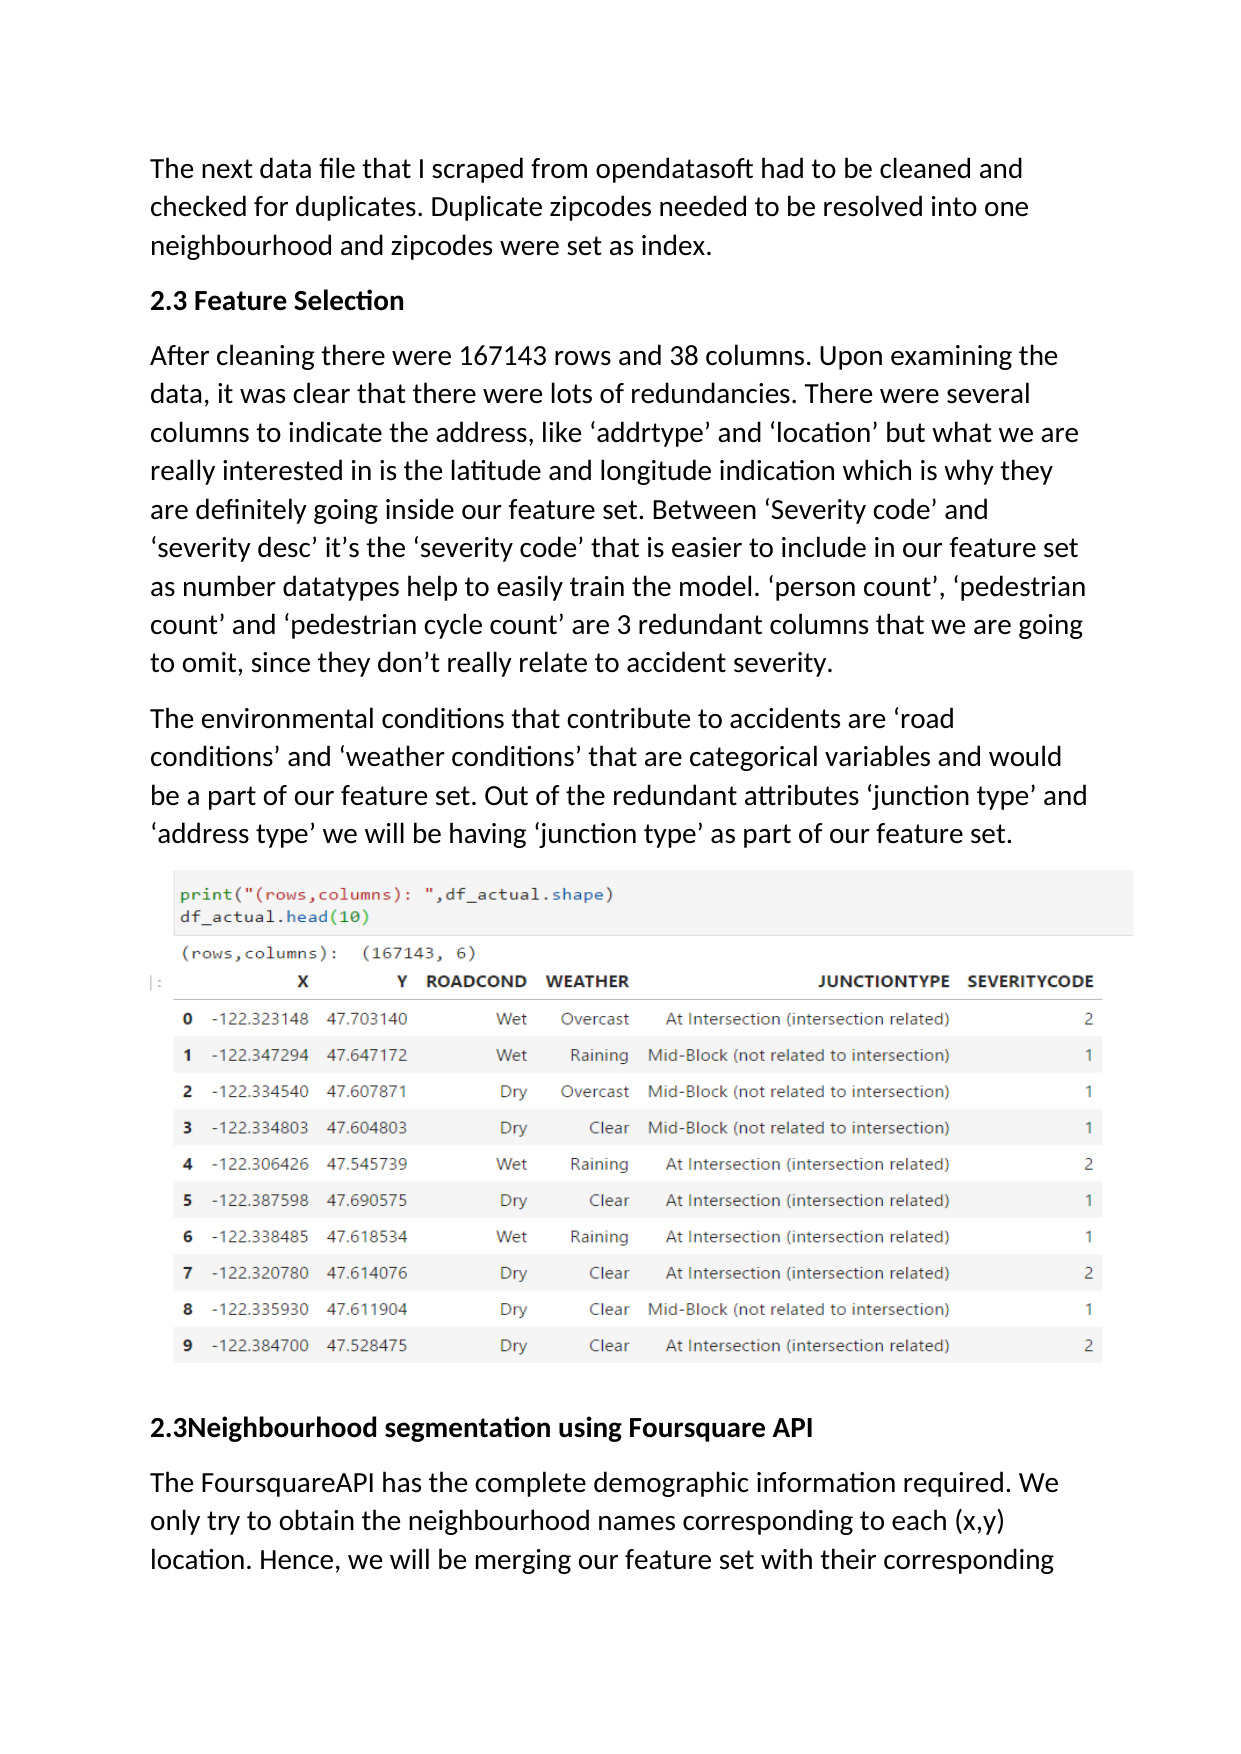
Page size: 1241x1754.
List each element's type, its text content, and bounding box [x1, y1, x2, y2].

text The next data file that I scraped from opendatasoft had to be cleaned and checked for duplicates. Duplicate zipcodes needed to be resolved into one neighbourhood and zipcodes were set as index. [150, 150, 1090, 262]
text 2.3Neighbourhood segmentation using Foursquare API [150, 1409, 1090, 1444]
text After cleaning there were 167143 rows and 38 columns. Upon examining the data, it was clear that there were lots of redundancies. There were several columns to indicate the address, like ‘addrtype’ and ‘location’ but what we are really interested in is the latitude and longitude indication which is why they are definitely going inside our feature set. Between ‘Severity code’ and ‘severity desc’ it’s the ‘severity code’ that is easier to include in our feature set as number datatypes help to easily train the model. ‘person count’, ‘pedestrian count’ and ‘pedestrian cycle count’ are 3 redundant columns that we are going to omit, since they don’t really relate to accident severity. [150, 337, 1090, 680]
picture [150, 870, 1134, 1391]
text 2.3 Feature Selection [150, 282, 1090, 318]
text The environmental conditions that contribute to accidents are ‘road conditions’ and ‘weather conditions’ that are categorical variables and would be a part of our feature set. Out of the redundant attributes ‘junction type’ and ‘address type’ we will be having ‘junction type’ as part of our feature set. [150, 700, 1090, 851]
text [150, 1464, 1090, 1577]
